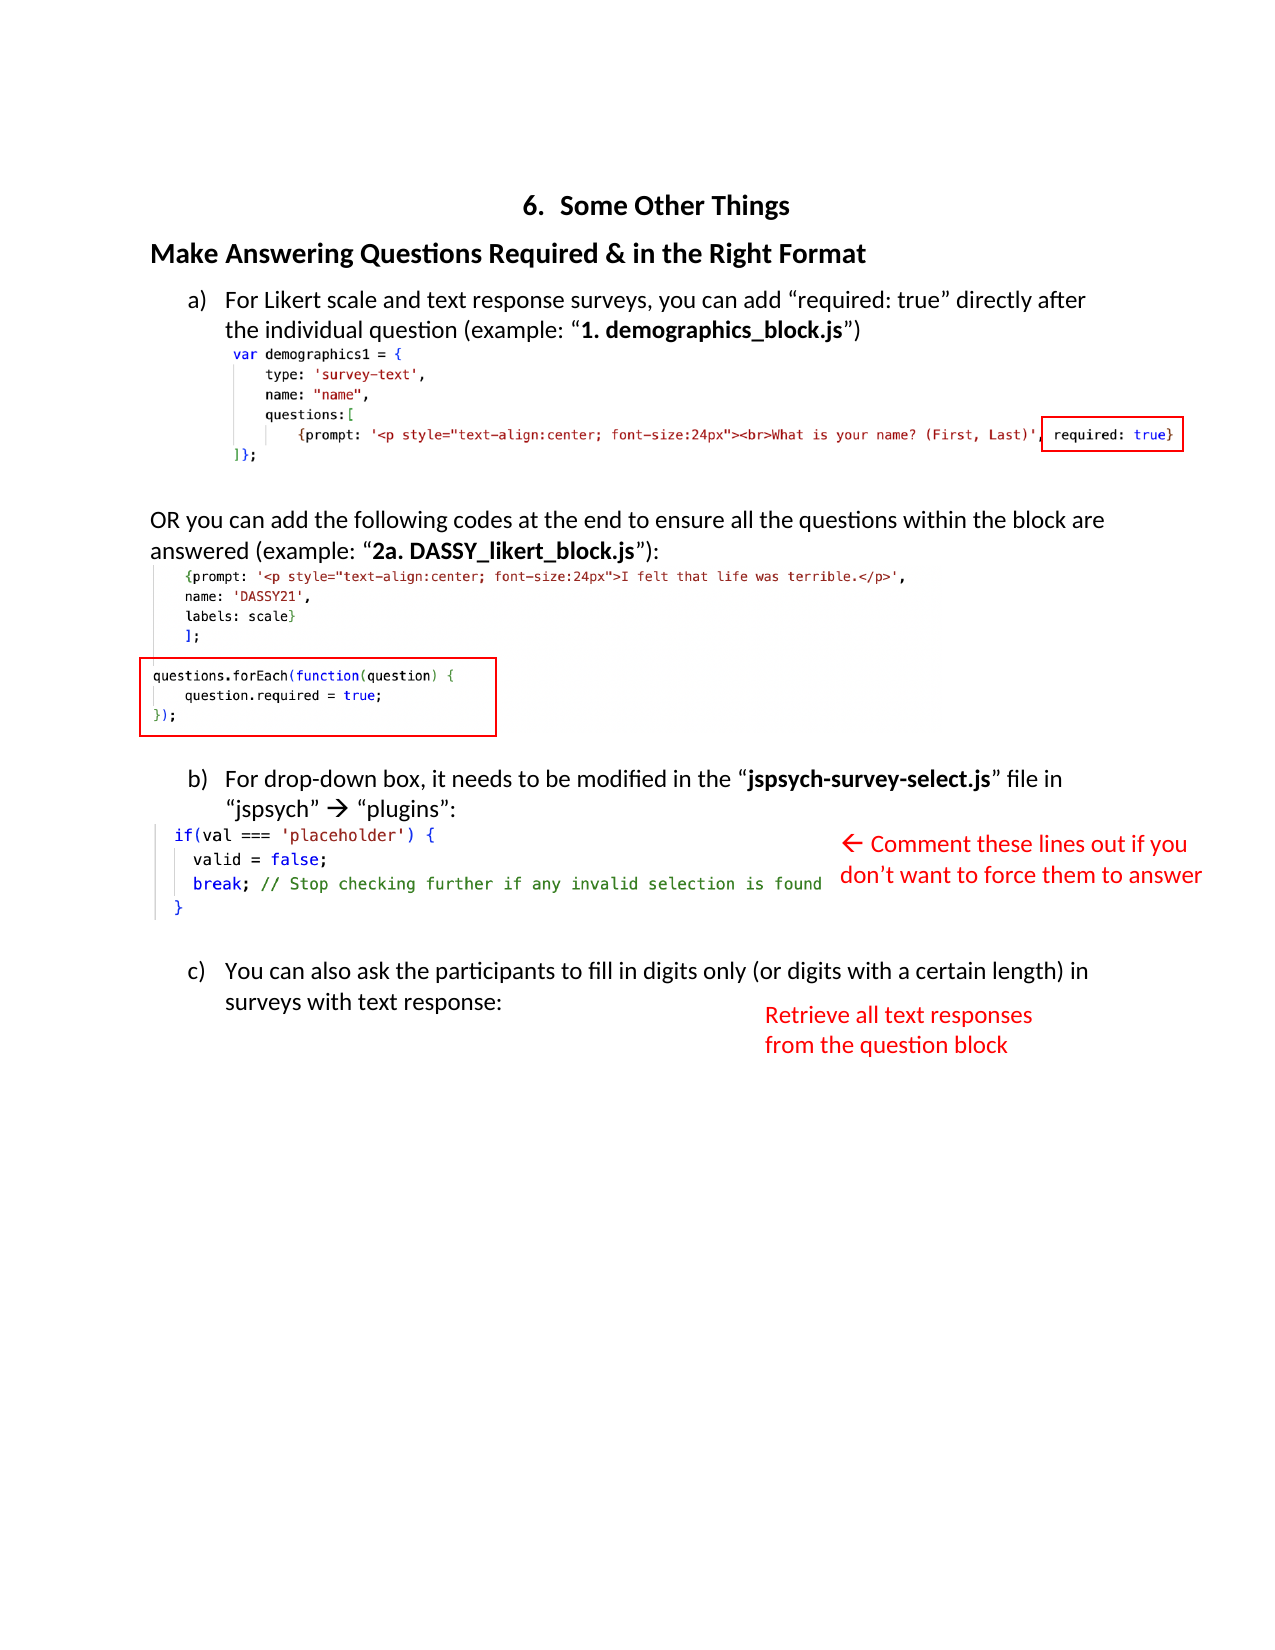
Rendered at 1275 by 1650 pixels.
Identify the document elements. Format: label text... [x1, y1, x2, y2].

subtitle Some Other Things [187, 187, 1125, 223]
list For drop-down box, it needs to be modified in the “jspsych-survey-select.js” file in “jspsych” “plugins”: [187, 763, 1125, 824]
picture [150, 659, 495, 733]
picture [150, 824, 847, 920]
picture [150, 565, 942, 733]
subtitle Make Answering Questions Required & in the Right Format [150, 236, 1125, 271]
list You can also ask the participants to fill in digits only (or digits with a certain length) in surveys with text response: [187, 955, 1125, 1016]
text OR you can add the following codes at the end to ensure all the questions within the block are answered (example: “2a. DASSY_likert_block.js”): [150, 504, 1125, 565]
picture [225, 344, 1200, 474]
